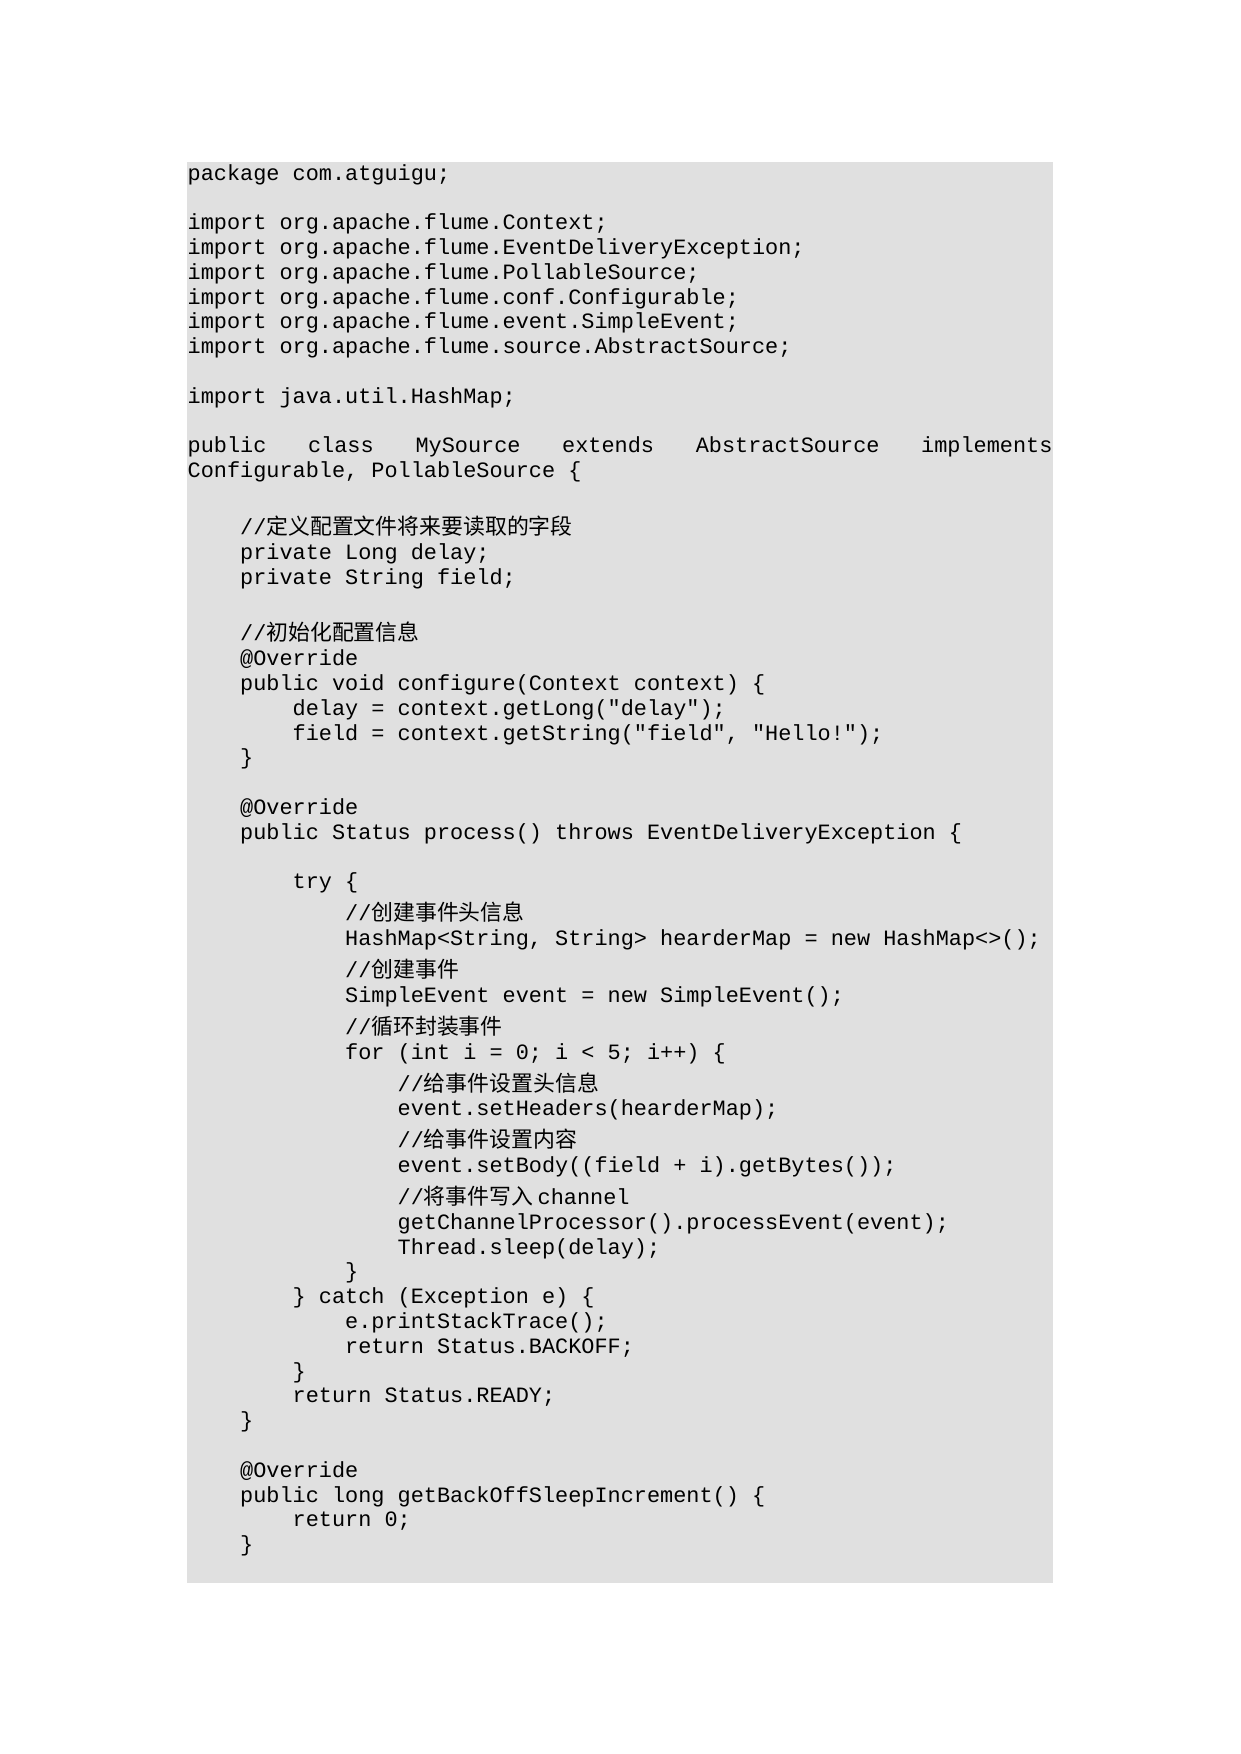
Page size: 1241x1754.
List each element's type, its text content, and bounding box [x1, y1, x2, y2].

text //初始化配置信息 [187, 615, 1053, 647]
text event.setHeaders(hearderMap); [187, 1098, 1053, 1122]
text public void configure(Context context) { [187, 672, 1053, 697]
text //创建事件 [187, 952, 1053, 984]
text Thread.sleep(delay); [187, 1236, 1053, 1261]
text import org.apache.flume.EventDeliveryException; [187, 236, 1053, 261]
text } [187, 1409, 1053, 1434]
text import org.apache.flume.source.AbstractSource; [187, 336, 1053, 360]
text } [187, 1533, 1053, 1558]
text @Override [187, 796, 1053, 821]
text import org.apache.flume.conf.Configurable; [187, 286, 1053, 311]
text field = context.getString("field", "Hello!"); [187, 722, 1053, 747]
text e.printStackTrace(); [187, 1310, 1053, 1335]
text event.setBody((field + i).getBytes()); [187, 1154, 1053, 1179]
text import org.apache.flume.Context; [187, 212, 1053, 236]
text } [187, 747, 1053, 771]
text import org.apache.flume.event.SimpleEvent; [187, 311, 1053, 336]
text import java.util.HashMap; [187, 385, 1053, 410]
text delay = context.getLong("delay"); [187, 697, 1053, 722]
text @Override [187, 647, 1053, 672]
text SimpleEvent event = new SimpleEvent(); [187, 984, 1053, 1009]
text //将事件写入channel [187, 1179, 1053, 1211]
text public Status process() throws EventDeliveryException { [187, 821, 1053, 846]
text private String field; [187, 566, 1053, 591]
text } [187, 1261, 1053, 1286]
text } catch (Exception e) { [187, 1286, 1053, 1310]
text return Status.BACKOFF; [187, 1335, 1053, 1360]
text try { [187, 871, 1053, 895]
text //给事件设置内容 [187, 1122, 1053, 1154]
text //循环封装事件 [187, 1009, 1053, 1041]
text return Status.READY; [187, 1385, 1053, 1409]
text //创建事件头信息 [187, 895, 1053, 927]
text return 0; [187, 1509, 1053, 1533]
text getChannelProcessor().processEvent(event); [187, 1211, 1053, 1236]
text //定义配置文件将来要读取的字段 [187, 509, 1053, 541]
text @Override [187, 1459, 1053, 1484]
text import org.apache.flume.PollableSource; [187, 261, 1053, 286]
text } [187, 1360, 1053, 1385]
text for (int i = 0; i < 5; i++) { [187, 1041, 1053, 1066]
text public class MySource extends AbstractSource implements Configurable, PollableSource { [187, 435, 1053, 484]
text //给事件设置头信息 [187, 1066, 1053, 1098]
text private Long delay; [187, 541, 1053, 566]
text HashMap<String, String> hearderMap = new HashMap<>(); [187, 927, 1053, 952]
text public long getBackOffSleepIncrement() { [187, 1484, 1053, 1509]
text package com.atguigu; [187, 162, 1053, 187]
